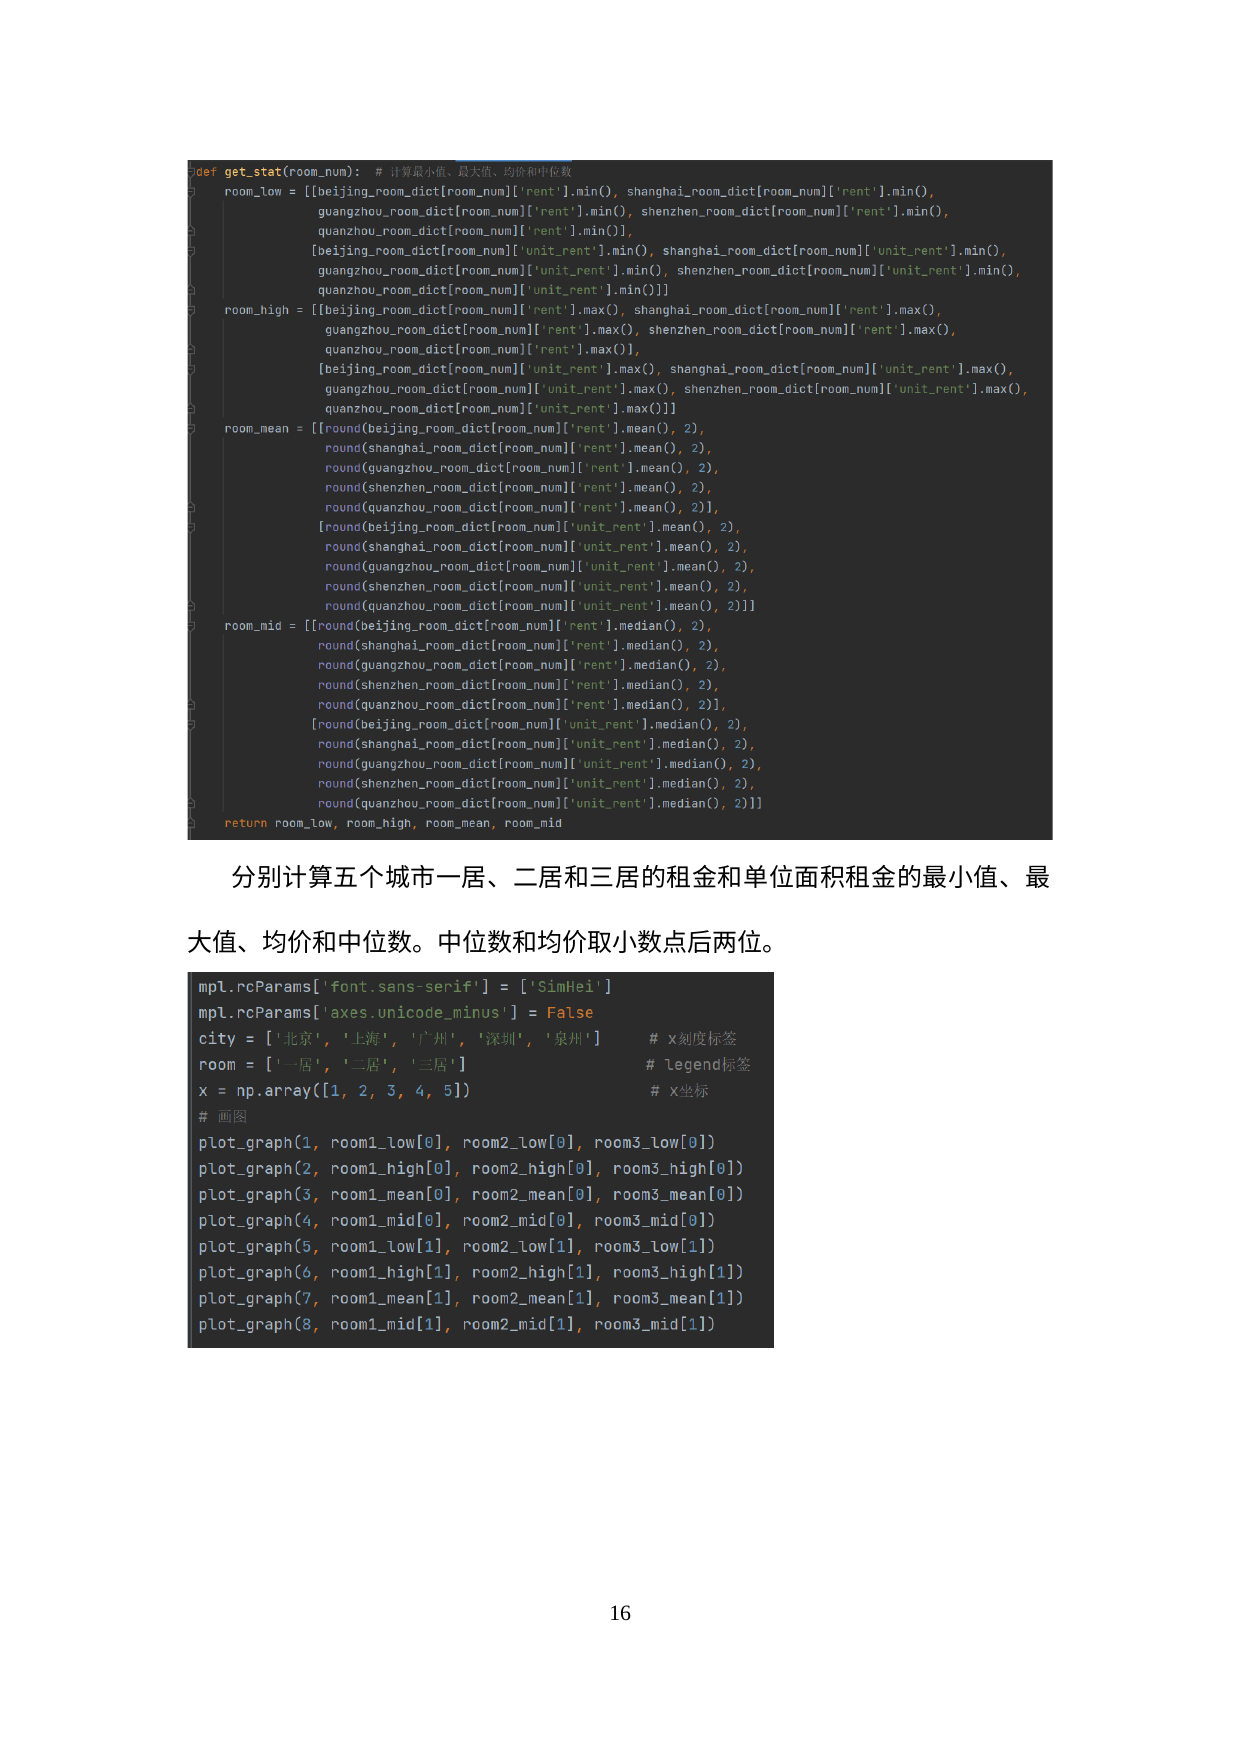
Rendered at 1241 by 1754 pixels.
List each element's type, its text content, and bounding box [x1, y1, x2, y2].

picture [187, 972, 774, 1348]
text 分别计算五个城市一居、二居和三居的租金和单位面积租金的最小值、最大值、均价和中位数。中位数和均价取小数点后两位。 [187, 843, 1053, 973]
picture [187, 160, 1053, 840]
